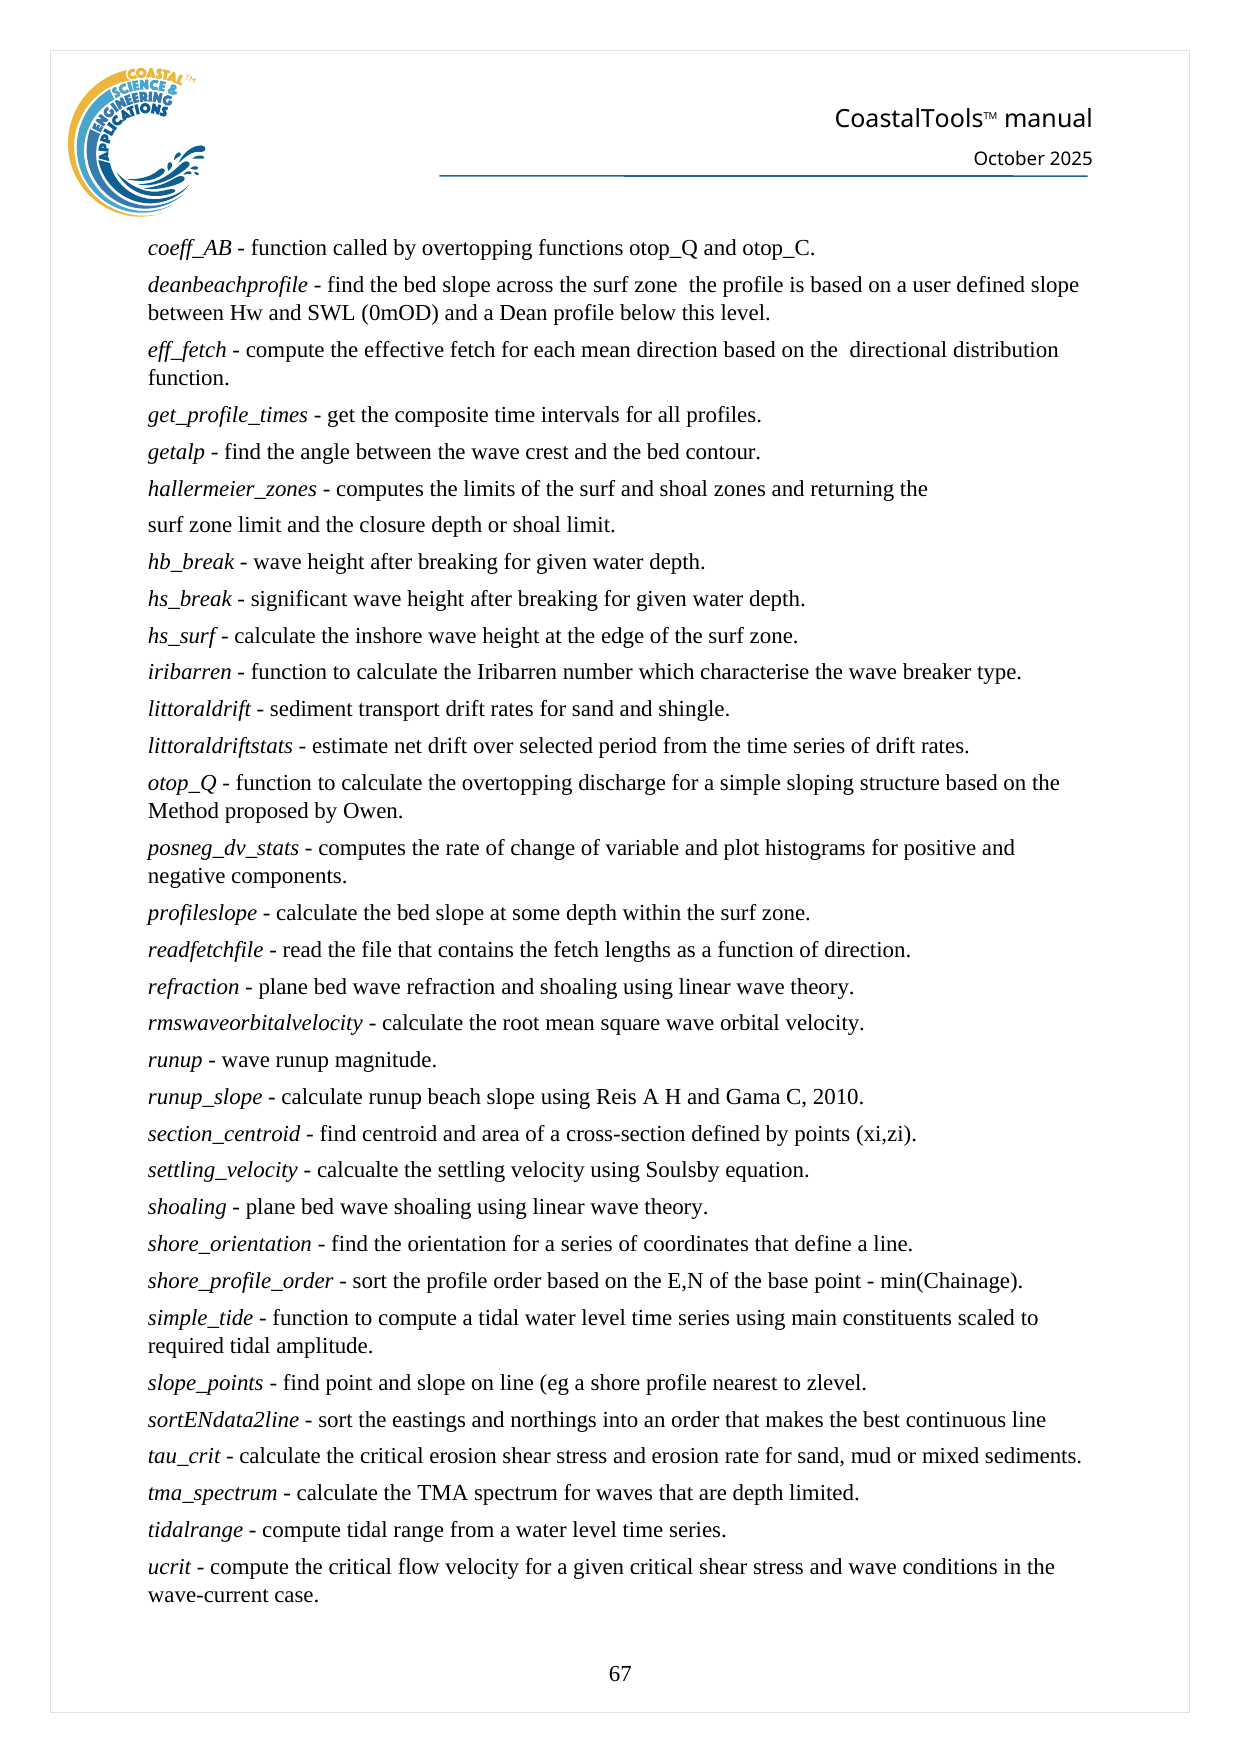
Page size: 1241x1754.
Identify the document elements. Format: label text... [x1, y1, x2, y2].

text tidalrange - compute tidal range from a water level time series. [148, 1516, 1093, 1542]
text refraction - plane bed wave refraction and shoaling using linear wave theory. [148, 973, 1093, 999]
text ucrit - compute the critical flow velocity for a given critical shear stress and wave conditions in the wave-current case. [148, 1553, 1093, 1607]
text surf zone limit and the closure depth or shoal limit. [148, 511, 1093, 538]
text hb_break - wave height after breaking for given water depth. [148, 548, 1093, 574]
text hs_surf - calculate the inshore wave height at the edge of the surf zone. [148, 622, 1093, 648]
text iribarren - function to calculate the Iribarren number which characterise the wave breaker type. [148, 658, 1093, 685]
text hs_break - significant wave height after breaking for given water depth. [148, 585, 1093, 611]
text shore_profile_order - sort the profile order based on the E,N of the base point - min(Chainage). [148, 1267, 1093, 1293]
text shore_orientation - find the orientation for a series of coordinates that define a line. [148, 1230, 1093, 1256]
text settling_velocity - calcualte the settling velocity using Soulsby equation. [148, 1157, 1093, 1183]
text slope_points - find point and slope on line (eg a shore profile nearest to zlevel. [148, 1369, 1093, 1395]
text runup_slope - calculate runup beach slope using Reis A H and Gama C, 2010. [148, 1083, 1093, 1109]
text littoraldrift - sediment transport drift rates for sand and shingle. [148, 695, 1093, 722]
text getalp - find the angle between the wave crest and the bed contour. [148, 438, 1093, 464]
text littoraldriftstats - estimate net drift over selected period from the time series of drift rates. [148, 732, 1093, 758]
text deanbeachprofile - find the bed slope across the surf zone the profile is based on a user defined slope between Hw and SWL (0mOD) and a Dean profile below this level. [148, 271, 1093, 325]
text otop_Q - function to calculate the overtopping discharge for a simple sloping structure based on the Method proposed by Owen. [148, 769, 1093, 823]
text section_centroid - find centroid and area of a cross-section defined by points (xi,zi). [148, 1120, 1093, 1146]
text eff_fetch - compute the effective fetch for each mean direction based on the directional distribution function. [148, 336, 1093, 391]
text tau_crit - calculate the critical erosion shear stress and erosion rate for sand, mud or mixed sediments. [148, 1442, 1093, 1469]
text rmswaveorbitalvelocity - calculate the root mean square wave orbital velocity. [148, 1009, 1093, 1036]
text posneg_dv_stats - computes the rate of change of variable and plot histograms for positive and negative components. [148, 834, 1093, 889]
text simple_tide - function to compute a tidal water level time series using main constituents scaled to required tidal amplitude. [148, 1304, 1093, 1358]
text readfetchfile - read the file that contains the fetch lengths as a function of direction. [148, 936, 1093, 962]
text tma_spectrum - calculate the TMA spectrum for waves that are depth limited. [148, 1479, 1093, 1506]
text runup - wave runup magnitude. [148, 1046, 1093, 1073]
text sortENdata2line - sort the eastings and northings into an order that makes the best continuous line [148, 1406, 1093, 1432]
text coeff_AB - function called by overtopping functions otop_Q and otop_C. [148, 234, 1093, 260]
text get_profile_times - get the composite time intervals for all profiles. [148, 401, 1093, 427]
text shoaling - plane bed wave shoaling using linear wave theory. [148, 1193, 1093, 1220]
text profileslope - calculate the bed slope at some depth within the surf zone. [148, 899, 1093, 926]
text hallermeier_zones - computes the limits of the surf and shoal zones and returning the [148, 474, 1093, 501]
